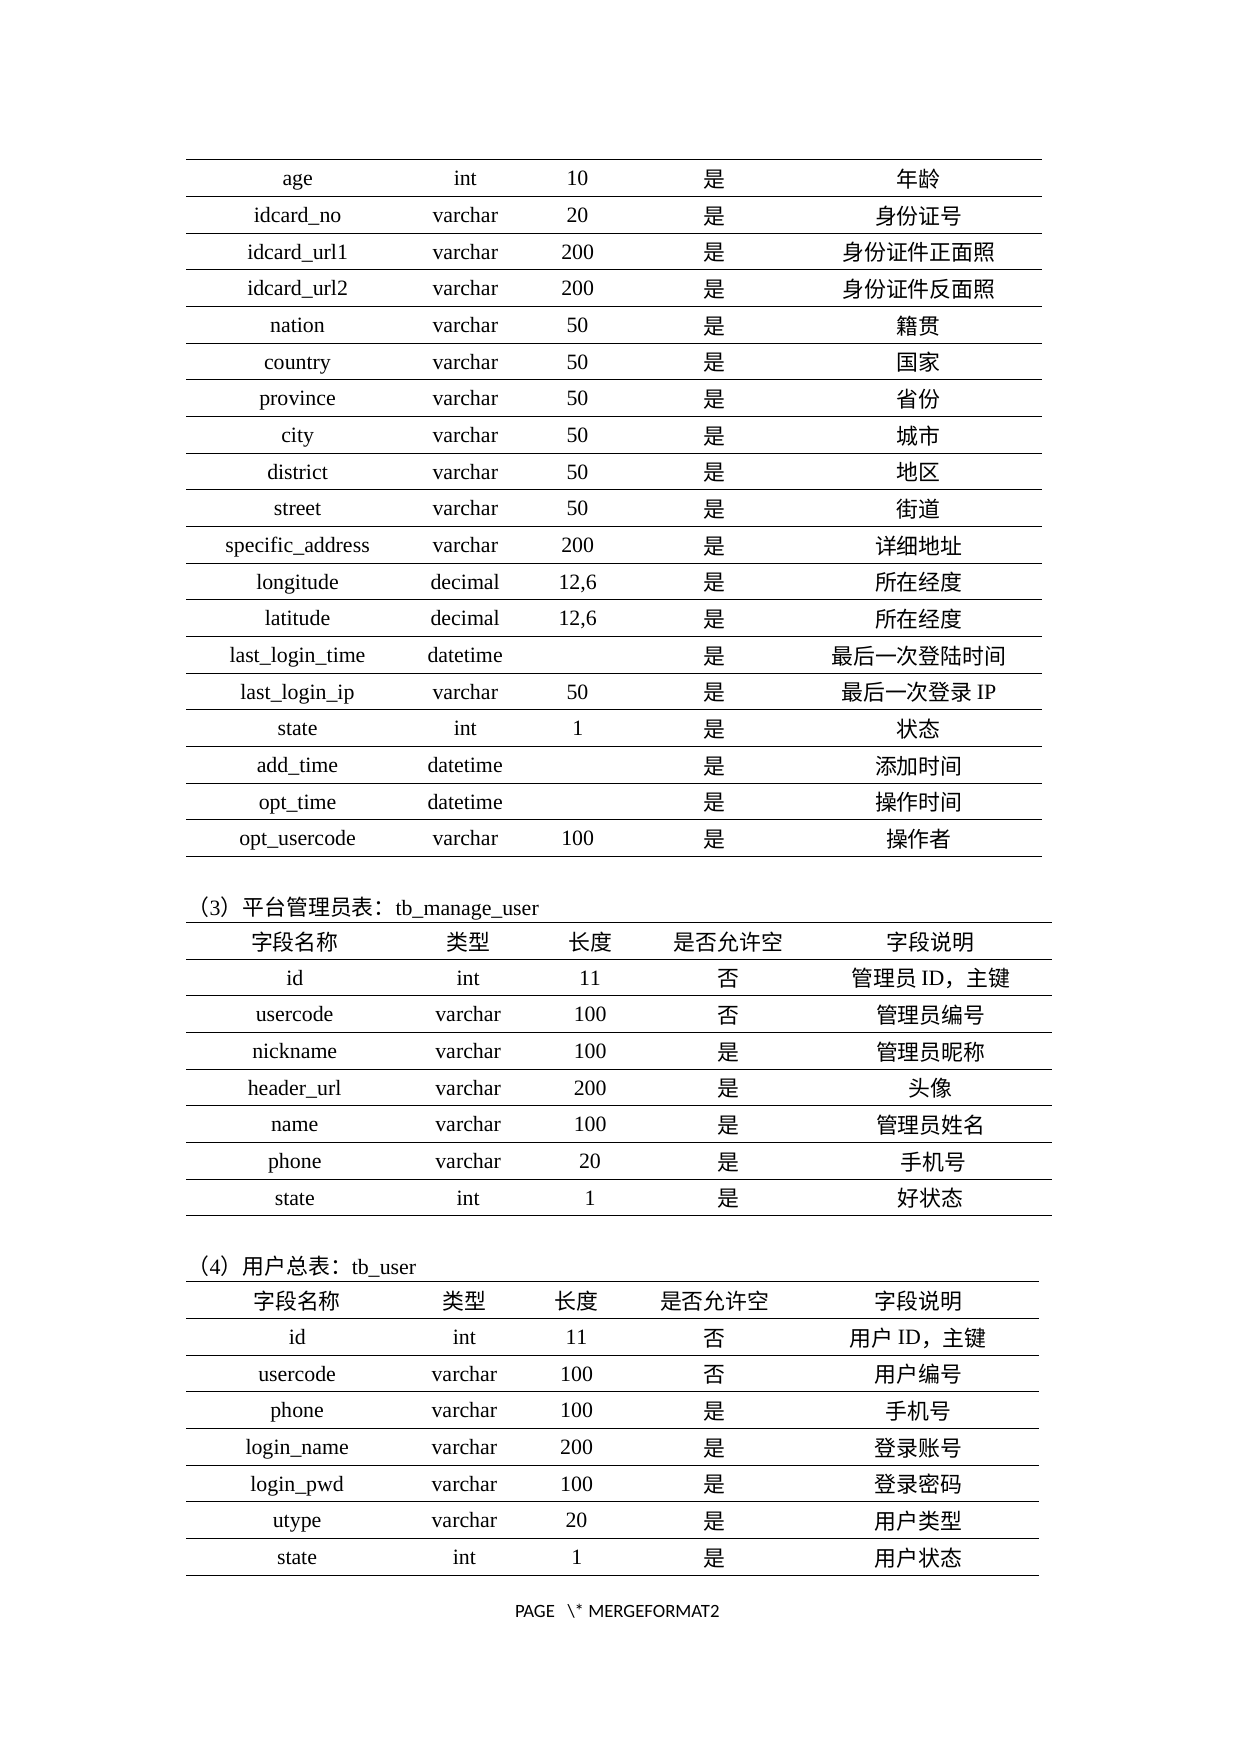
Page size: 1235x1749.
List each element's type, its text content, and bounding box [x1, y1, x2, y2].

table_cell usercode [186, 1356, 408, 1391]
table_cell idcard_no [186, 197, 409, 232]
table_cell 街道 [795, 490, 1042, 526]
table_cell district [186, 454, 409, 489]
table_cell 是 [634, 197, 795, 232]
table_cell state [186, 1180, 403, 1215]
table_cell 登录账号 [797, 1429, 1039, 1464]
table_cell varchar [403, 1070, 533, 1105]
table_cell 用户类型 [797, 1502, 1039, 1538]
table_cell 是 [634, 674, 795, 709]
table_cell 100 [521, 1392, 632, 1428]
table_cell 是 [647, 1070, 809, 1105]
table_cell 是 [634, 417, 795, 452]
table_cell 200 [521, 527, 634, 562]
table_cell 最后一次登陆时间 [795, 637, 1042, 672]
table_cell varchar [409, 234, 521, 269]
table_cell varchar [403, 1033, 533, 1068]
table_cell int [403, 960, 533, 995]
table_cell varchar [403, 1143, 533, 1178]
table_cell varchar [409, 307, 521, 342]
table_cell 是 [632, 1539, 797, 1574]
table_cell 1 [521, 1539, 632, 1574]
table_cell 所在经度 [795, 564, 1042, 599]
table_cell 地区 [795, 454, 1042, 489]
table_cell 否 [632, 1356, 797, 1391]
table_cell 添加时间 [795, 747, 1042, 782]
table_cell 是 [634, 380, 795, 416]
table_header 长度 [521, 1282, 632, 1318]
table_cell id [186, 960, 403, 995]
table_cell 状态 [795, 710, 1042, 746]
table_cell 管理员姓名 [809, 1106, 1052, 1142]
table_cell int [403, 1180, 533, 1215]
table_header 类型 [403, 923, 533, 958]
table_cell 头像 [809, 1070, 1052, 1105]
table_cell phone [186, 1143, 403, 1178]
table_cell header_url [186, 1070, 403, 1105]
table_cell varchar [408, 1466, 521, 1501]
table_cell nation [186, 307, 409, 342]
table_header 字段名称 [186, 923, 403, 958]
table_cell 50 [521, 674, 634, 709]
table_cell varchar [409, 820, 521, 856]
table_cell opt_usercode [186, 820, 409, 856]
table_cell 200 [533, 1070, 647, 1105]
table_header 是否允许空 [647, 923, 809, 958]
table_cell datetime [409, 747, 521, 782]
table_cell 20 [521, 1502, 632, 1538]
table_cell varchar [409, 454, 521, 489]
table_cell id [186, 1319, 408, 1354]
table_cell decimal [409, 564, 521, 599]
table_cell varchar [409, 380, 521, 416]
table_cell login_name [186, 1429, 408, 1464]
table_cell 用户状态 [797, 1539, 1039, 1574]
table_cell city [186, 417, 409, 452]
table_cell country [186, 344, 409, 379]
table_header 字段说明 [797, 1282, 1039, 1318]
table_cell 登录密码 [797, 1466, 1039, 1501]
table_cell 手机号 [797, 1392, 1039, 1428]
table_cell 100 [533, 1106, 647, 1142]
table_cell nickname [186, 1033, 403, 1068]
table_cell varchar [409, 344, 521, 379]
table_cell 年龄 [795, 160, 1042, 196]
table_cell 50 [521, 417, 634, 452]
table_cell varchar [409, 417, 521, 452]
table_cell 是 [634, 307, 795, 342]
table_cell phone [186, 1392, 408, 1428]
table_cell 是 [647, 1106, 809, 1142]
table_header 是否允许空 [632, 1282, 797, 1318]
table_cell 管理员ID，主键 [809, 960, 1052, 995]
table_cell 100 [521, 820, 634, 856]
table_cell 20 [521, 197, 634, 232]
table_cell datetime [409, 784, 521, 819]
table_cell varchar [409, 674, 521, 709]
table_cell 操作时间 [795, 784, 1042, 819]
table_cell 是 [634, 784, 795, 819]
table_header 字段名称 [186, 1282, 408, 1318]
table_cell usercode [186, 996, 403, 1032]
table_cell int [409, 710, 521, 746]
table_cell login_pwd [186, 1466, 408, 1501]
table_cell 是 [634, 234, 795, 269]
table_cell [521, 637, 634, 672]
table_cell 最后一次登录IP [795, 674, 1042, 709]
table_cell int [408, 1319, 521, 1354]
table_cell 省份 [795, 380, 1042, 416]
table_cell 是 [632, 1392, 797, 1428]
table_cell idcard_url1 [186, 234, 409, 269]
table_cell 是 [634, 637, 795, 672]
table_cell 100 [533, 1033, 647, 1068]
table_header 字段说明 [809, 923, 1052, 958]
table_cell [521, 784, 634, 819]
table_cell 是 [632, 1466, 797, 1501]
table_cell last_login_time [186, 637, 409, 672]
table_cell 操作者 [795, 820, 1042, 856]
table_cell 国家 [795, 344, 1042, 379]
table_cell 100 [521, 1356, 632, 1391]
table_cell 是 [634, 270, 795, 306]
table_cell 11 [533, 960, 647, 995]
table_cell 200 [521, 1429, 632, 1464]
table_cell 好状态 [809, 1180, 1052, 1215]
table_cell 50 [521, 490, 634, 526]
table_cell last_login_ip [186, 674, 409, 709]
table_cell int [409, 160, 521, 196]
table_cell 是 [634, 490, 795, 526]
table_cell 是 [647, 1033, 809, 1068]
table_cell 城市 [795, 417, 1042, 452]
table_cell 否 [647, 996, 809, 1032]
table_cell 否 [647, 960, 809, 995]
table_cell 是 [632, 1502, 797, 1538]
table_cell 20 [533, 1143, 647, 1178]
table_cell 是 [634, 564, 795, 599]
table_cell 是 [647, 1143, 809, 1178]
table_cell 否 [632, 1319, 797, 1354]
table_cell 是 [647, 1180, 809, 1215]
table_cell 管理员昵称 [809, 1033, 1052, 1068]
text （4）用户总表：tb_user [187, 1249, 1047, 1281]
table_cell 50 [521, 307, 634, 342]
list 平台管理员表：tb_manage_user [187, 889, 1047, 922]
table_cell 是 [632, 1429, 797, 1464]
table_cell province [186, 380, 409, 416]
table_cell 用户编号 [797, 1356, 1039, 1391]
table_cell utype [186, 1502, 408, 1538]
table_header 类型 [408, 1282, 521, 1318]
table_cell 详细地址 [795, 527, 1042, 562]
table_cell longitude [186, 564, 409, 599]
table_cell varchar [409, 270, 521, 306]
table_cell add_time [186, 747, 409, 782]
table_cell 身份证件正面照 [795, 234, 1042, 269]
table_cell street [186, 490, 409, 526]
table_cell 12,6 [521, 600, 634, 636]
table_cell idcard_url2 [186, 270, 409, 306]
table_cell 是 [634, 710, 795, 746]
table_cell varchar [403, 996, 533, 1032]
table_cell 200 [521, 234, 634, 269]
table_cell 是 [634, 527, 795, 562]
table_cell varchar [409, 527, 521, 562]
table_cell 籍贯 [795, 307, 1042, 342]
table_cell 1 [521, 710, 634, 746]
table_cell varchar [408, 1392, 521, 1428]
table_cell varchar [408, 1429, 521, 1464]
table_cell 身份证号 [795, 197, 1042, 232]
table_cell int [408, 1539, 521, 1574]
table_cell varchar [403, 1106, 533, 1142]
table_cell 是 [634, 820, 795, 856]
table_cell specific_address [186, 527, 409, 562]
table_cell 管理员编号 [809, 996, 1052, 1032]
table_header 长度 [533, 923, 647, 958]
table_cell varchar [409, 490, 521, 526]
table_cell [521, 747, 634, 782]
table_cell name [186, 1106, 403, 1142]
table_cell datetime [409, 637, 521, 672]
table_cell 11 [521, 1319, 632, 1354]
table_cell 是 [634, 454, 795, 489]
table_cell latitude [186, 600, 409, 636]
table_cell 身份证件反面照 [795, 270, 1042, 306]
table_cell 50 [521, 344, 634, 379]
table_cell state [186, 1539, 408, 1574]
table_cell 是 [634, 600, 795, 636]
table_cell 12,6 [521, 564, 634, 599]
table_cell varchar [408, 1502, 521, 1538]
table_cell decimal [409, 600, 521, 636]
table_cell 100 [521, 1466, 632, 1501]
table_cell varchar [409, 197, 521, 232]
table_cell age [186, 160, 409, 196]
table_cell 是 [634, 747, 795, 782]
table_cell 是 [634, 344, 795, 379]
table_cell state [186, 710, 409, 746]
table_cell 200 [521, 270, 634, 306]
table_cell opt_time [186, 784, 409, 819]
table_cell 50 [521, 380, 634, 416]
table_cell 用户ID，主键 [797, 1319, 1039, 1354]
table_cell 100 [533, 996, 647, 1032]
table_cell varchar [408, 1356, 521, 1391]
table_cell 1 [533, 1180, 647, 1215]
table_cell 50 [521, 454, 634, 489]
table_cell 10 [521, 160, 634, 196]
table_cell 手机号 [809, 1143, 1052, 1178]
table_cell 是 [634, 160, 795, 196]
table_cell 所在经度 [795, 600, 1042, 636]
